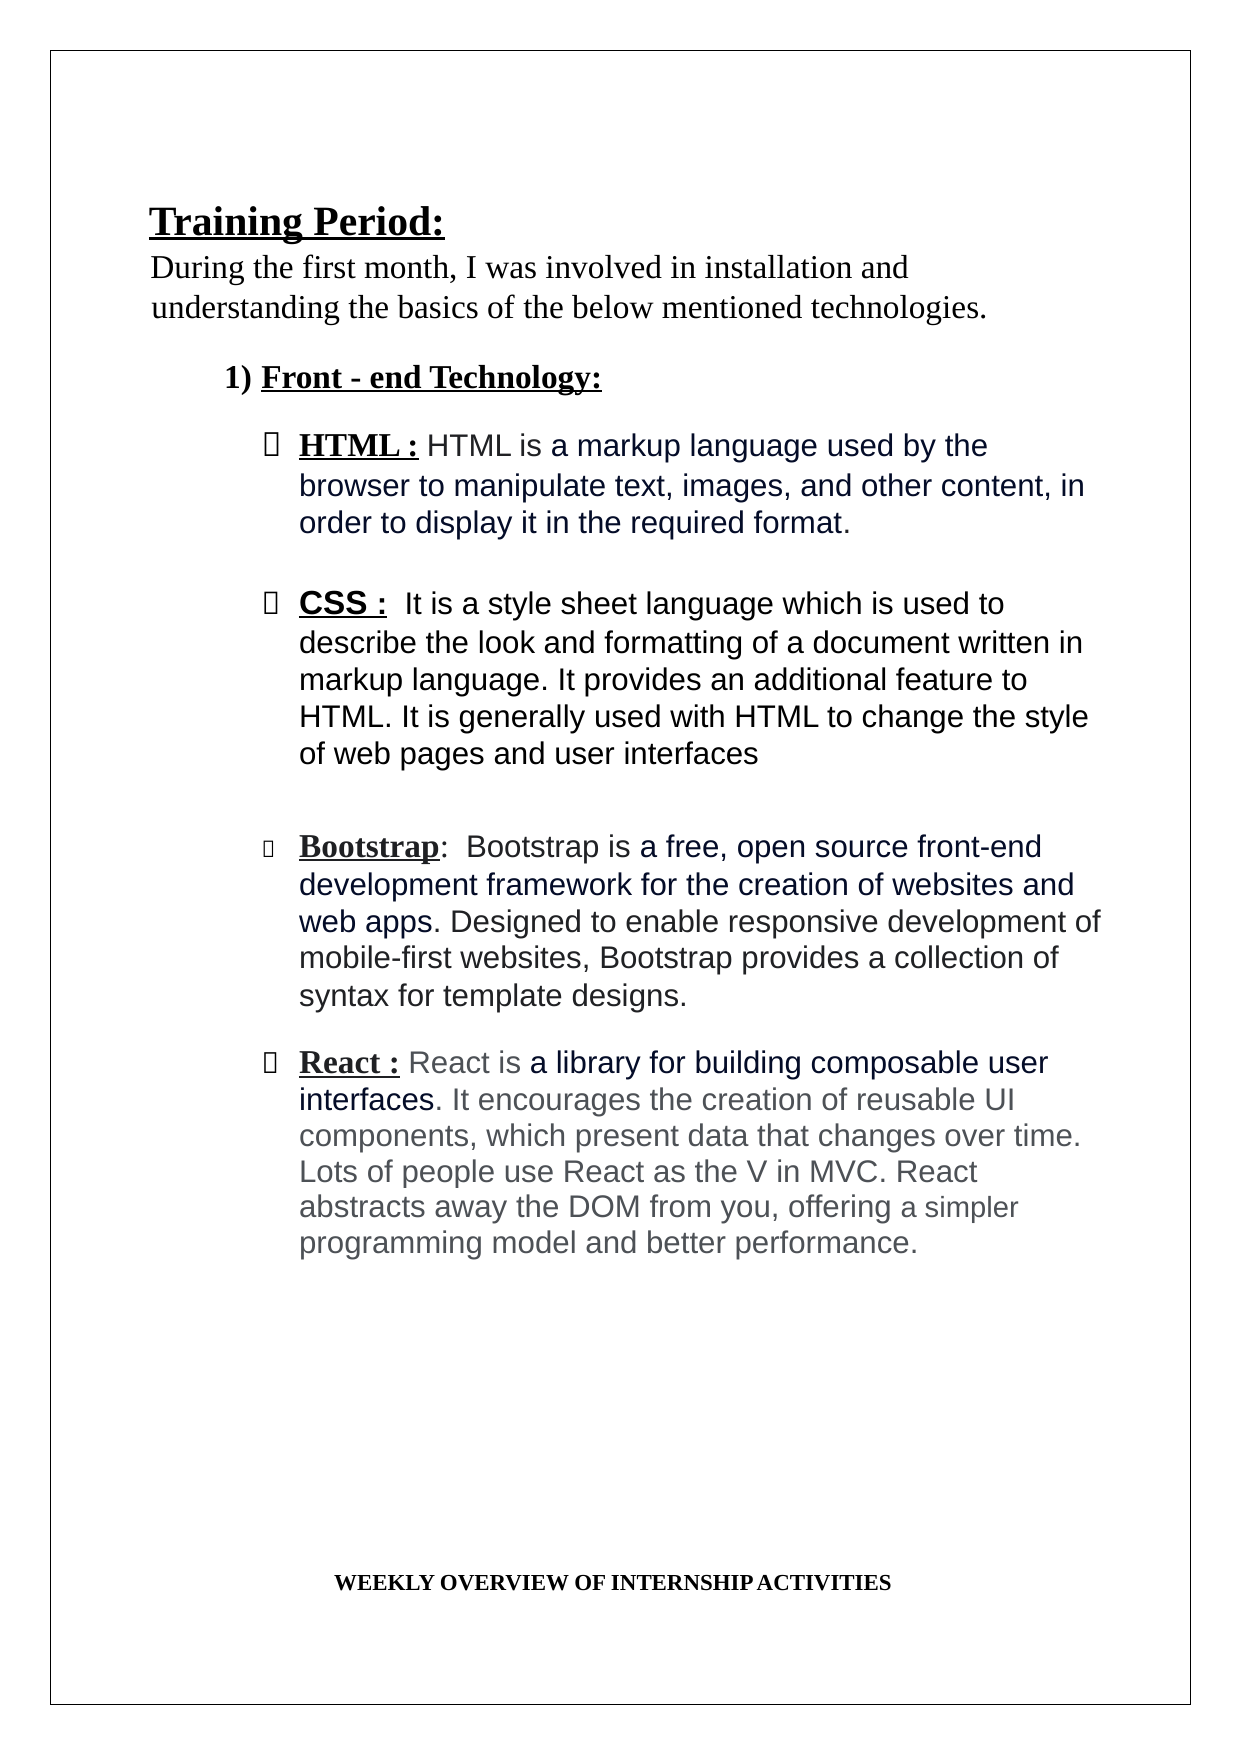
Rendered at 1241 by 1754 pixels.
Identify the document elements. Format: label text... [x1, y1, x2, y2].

text During the first month, I was involved in installation and understanding the basics of the below mentioned technologies. [150, 248, 1101, 325]
text Training Period: [148, 196, 1162, 244]
text WEEKLY OVERVIEW OF INTERNSHIP ACTIVITIES [104, 1569, 1121, 1596]
list Bootstrap: Bootstrap is a free, open source front-end development framework for the creation of websites and web apps. Designed to enable responsive development of mobile-first websites, Bootstrap provides a collection of syntax for template designs. [261, 826, 1103, 1012]
list CSS : It is a style sheet language which is used to describe the look and formatting of a document written in markup language. It provides an additional feature to HTML. It is generally used with HTML to change the style of web pages and user interfaces [261, 581, 1101, 771]
text 1) Front - end Technology: [224, 357, 1162, 395]
list React : React is a library for building composable user interfaces. It encourages the creation of reusable UI components, which present data that changes over time. Lots of people use React as the V in MVC. React abstracts away the DOM from you, offering a simpler programming model and better performance. [261, 1042, 1103, 1260]
list HTML : HTML is a markup language used by the browser to manipulate text, images, and other content, in order to display it in the required format. [261, 421, 1101, 540]
